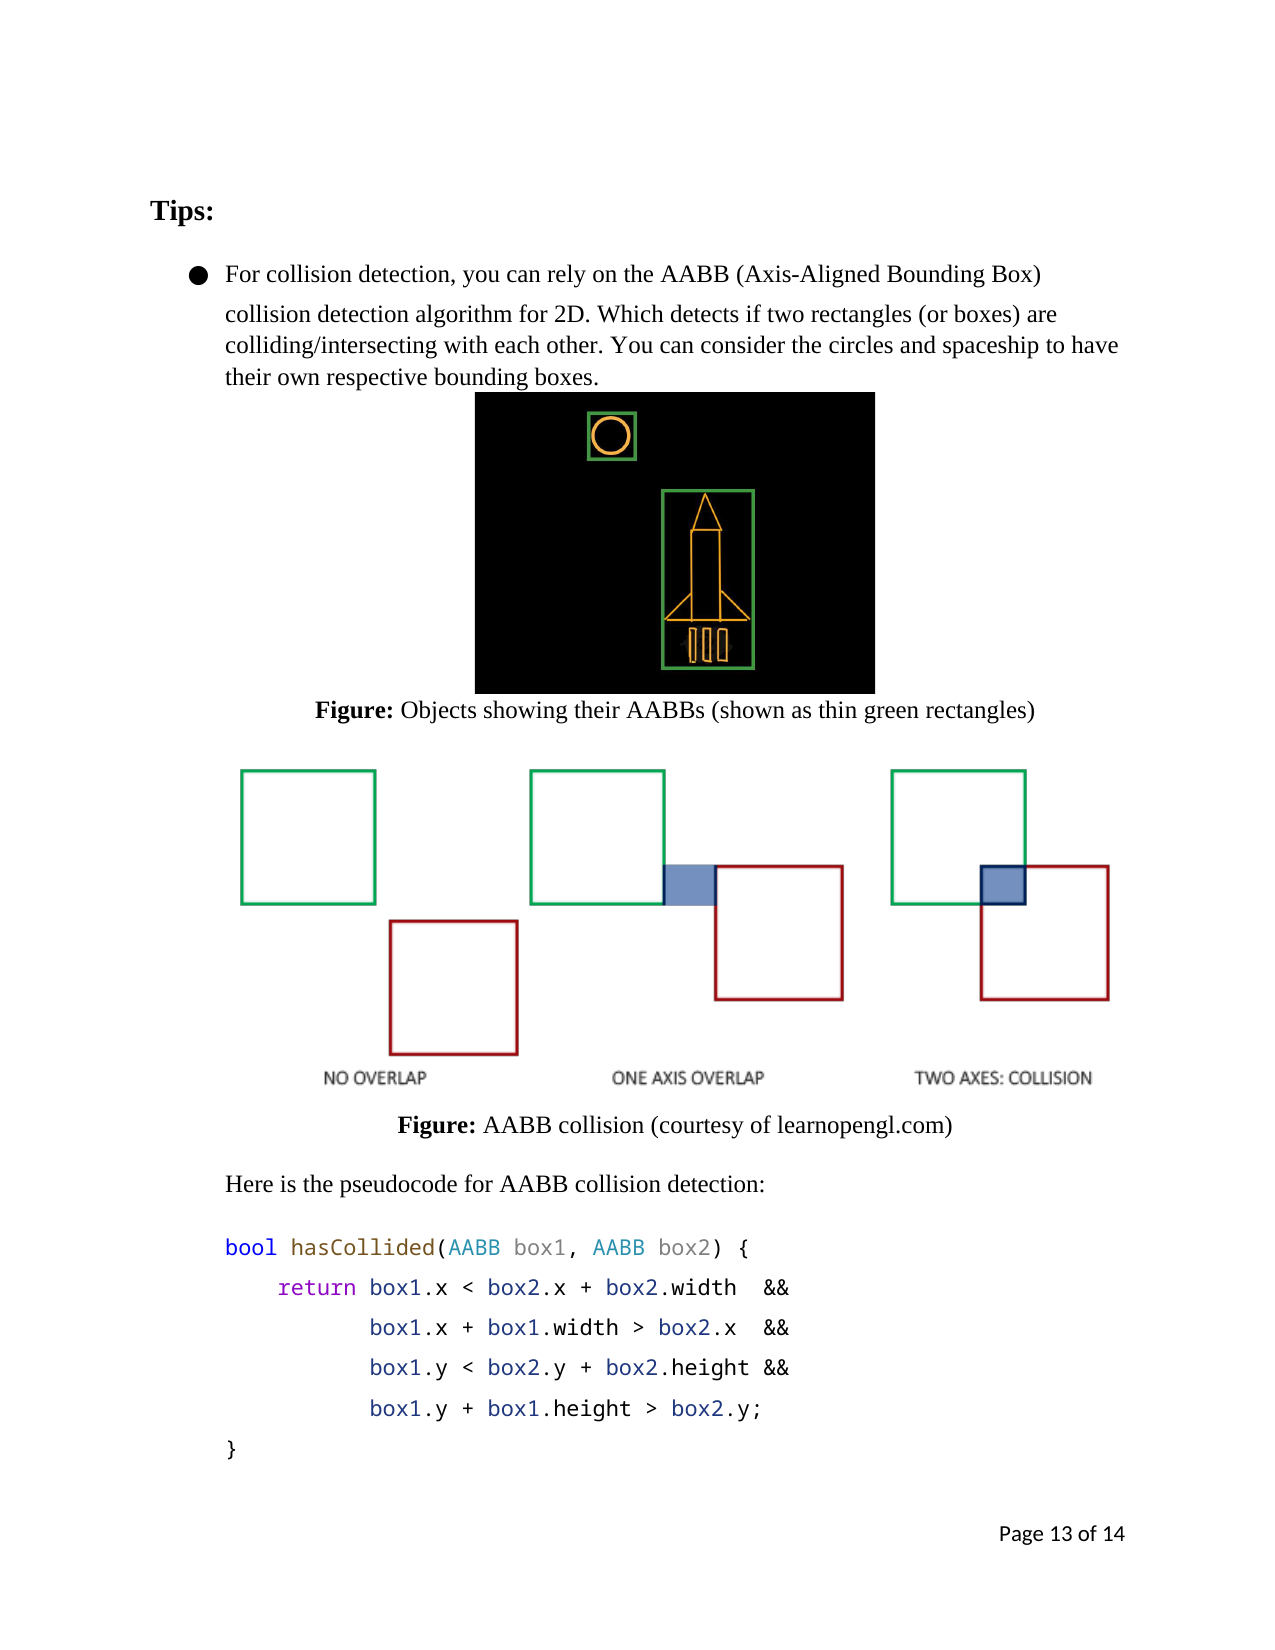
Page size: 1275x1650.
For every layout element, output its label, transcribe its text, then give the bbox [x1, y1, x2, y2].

picture [474, 392, 876, 694]
text Figure: AABB collision (courtesy of learnopengl.com) [225, 1110, 1125, 1138]
text return box1.x < box2.x + box2.width && [225, 1272, 1125, 1302]
text box1.y + box1.height > box2.y; [225, 1392, 1125, 1422]
text Here is the pseudocode for AABB collision detection: [225, 1169, 1125, 1198]
text Tips: [150, 193, 1125, 227]
text box1.y < box2.y + box2.height && [225, 1352, 1125, 1382]
list For collision detection, you can rely on the AABB (Axis-Aligned Bounding Box) collision detection algorithm for 2D. Which detects if two rectangles (or boxes) are colliding/intersecting with each other. You can consider the circles and spaceship to have their own respective bounding boxes. [187, 246, 1125, 390]
text box1.x + box1.width > box2.x && [225, 1312, 1125, 1342]
picture [225, 757, 1163, 1108]
text } [225, 1433, 1125, 1462]
text bool hasCollided(AABB box1, AABB box2) { [225, 1232, 1125, 1261]
text Figure: Objects showing their AABBs (shown as thin green rectangles) [225, 696, 1125, 724]
